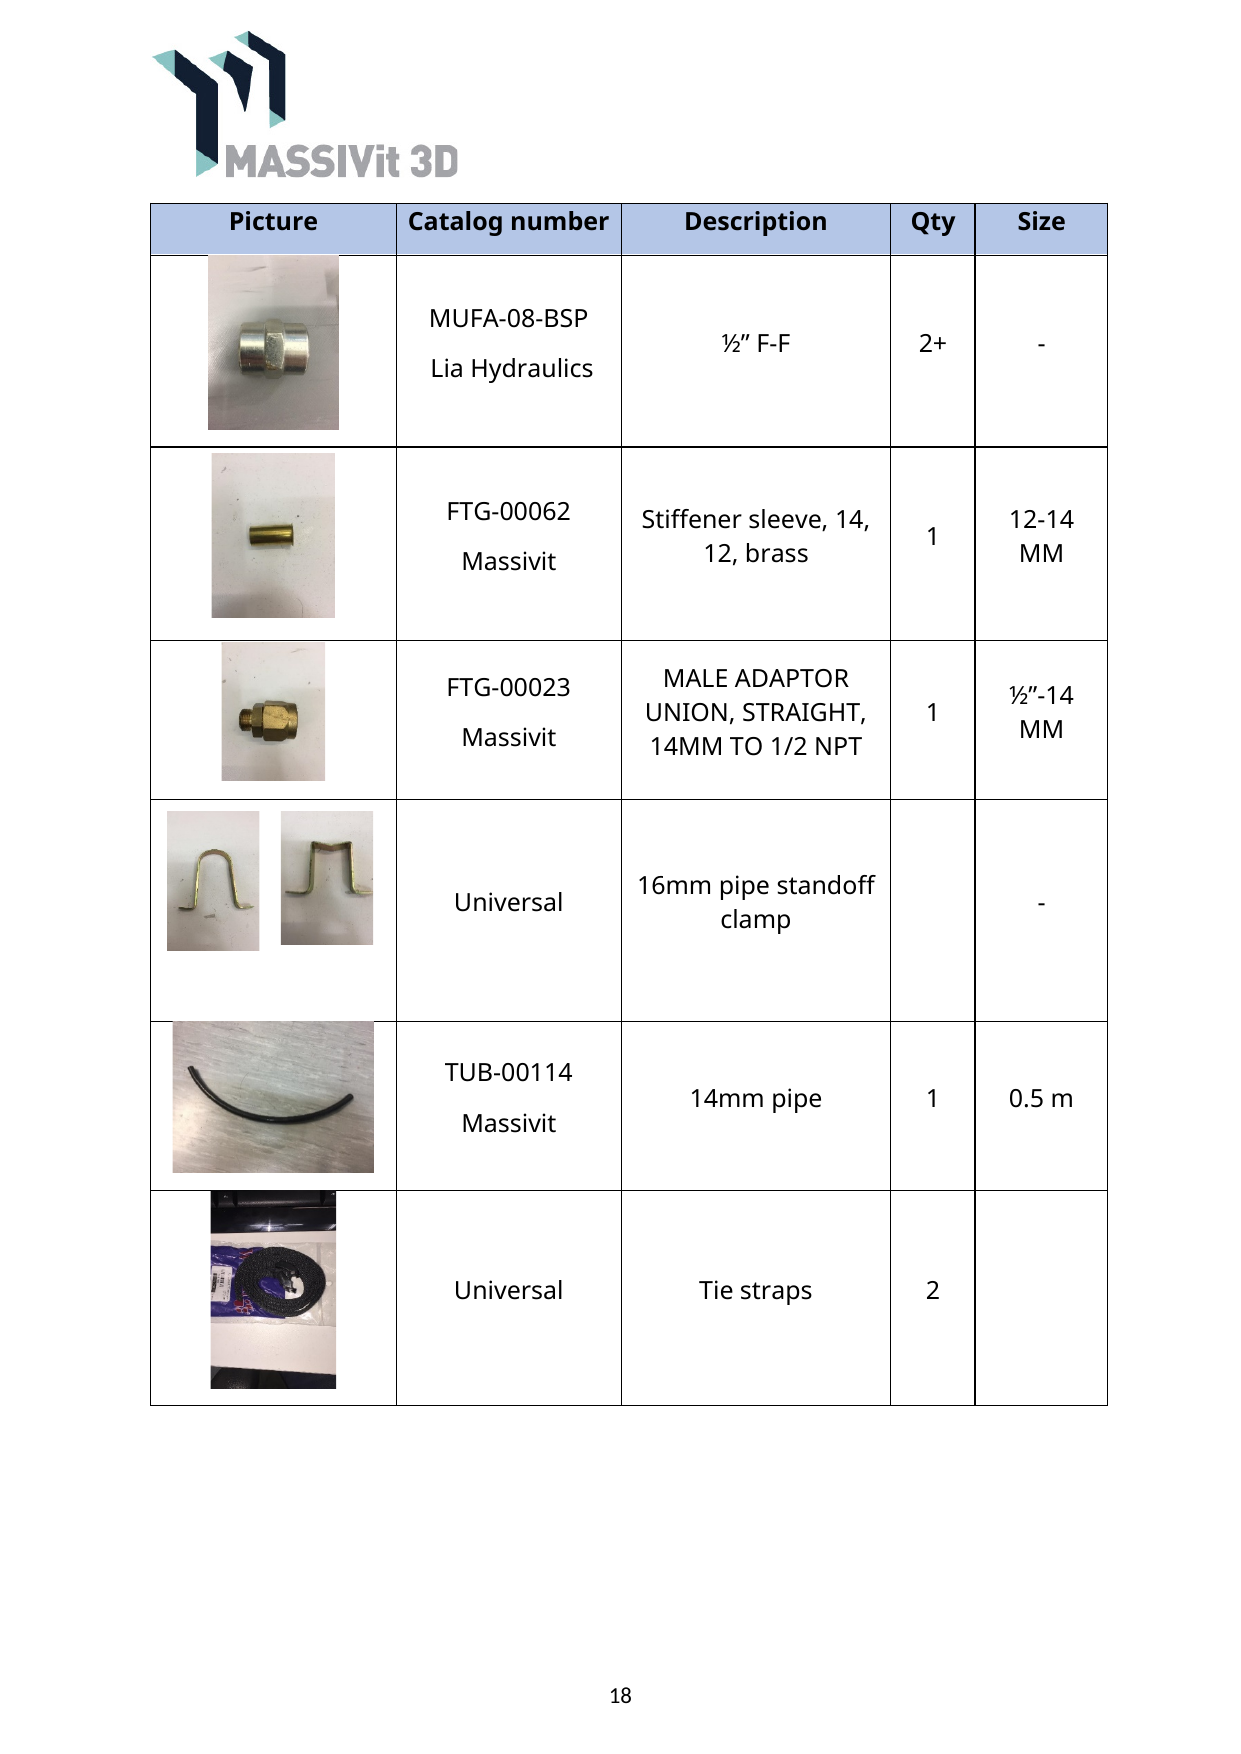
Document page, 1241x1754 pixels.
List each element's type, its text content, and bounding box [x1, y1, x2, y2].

table_cell ½” F-F [622, 256, 890, 446]
table_cell 2 [891, 1191, 974, 1405]
picture [150, 30, 458, 178]
picture [208, 255, 339, 430]
table_cell [891, 800, 974, 1021]
table_cell Stiffener sleeve, 14, 12, brass [622, 448, 890, 640]
table_cell - [976, 256, 1107, 446]
table_cell 14mm pipe [622, 1022, 890, 1189]
table_header Size [976, 204, 1107, 254]
table_header Catalog number [397, 204, 621, 254]
picture [172, 1021, 374, 1173]
table_cell [151, 256, 396, 446]
picture [279, 811, 373, 943]
table_cell [151, 448, 396, 640]
table_header Description [622, 204, 890, 254]
table_cell Universal [397, 800, 621, 1021]
table_cell MALE ADAPTOR UNION, STRAIGHT, 14MM TO 1/2 NPT [622, 641, 890, 799]
picture [210, 1190, 337, 1389]
table_cell Tie straps [622, 1191, 890, 1405]
table_cell 0.5 m [976, 1022, 1107, 1189]
table_cell 1 [891, 448, 974, 640]
table_cell 16mm pipe standoff clamp [622, 800, 890, 1021]
table_header Qty [891, 204, 974, 254]
table_cell 12-14 MM [976, 448, 1107, 640]
table_cell MUFA-08-BSP Lia Hydraulics [397, 256, 621, 446]
table_cell TUB-00114 Massivit [397, 1022, 621, 1189]
table_cell [151, 800, 396, 1021]
picture [165, 811, 260, 949]
table_cell [151, 1022, 396, 1189]
table_cell [976, 1191, 1107, 1405]
table_cell FTG-00023 Massivit [397, 641, 621, 799]
table_cell - [976, 800, 1107, 1021]
table_cell [151, 641, 396, 799]
table_cell ½”-14 MM [976, 641, 1107, 799]
table_cell [151, 1191, 396, 1405]
picture [211, 453, 335, 618]
table_header Picture [151, 204, 396, 254]
table_cell Universal [397, 1191, 621, 1405]
table_cell 2+ [891, 256, 974, 446]
table_cell 1 [891, 641, 974, 799]
picture [221, 642, 326, 781]
table_cell 1 [891, 1022, 974, 1189]
table_cell FTG-00062 Massivit [397, 448, 621, 640]
